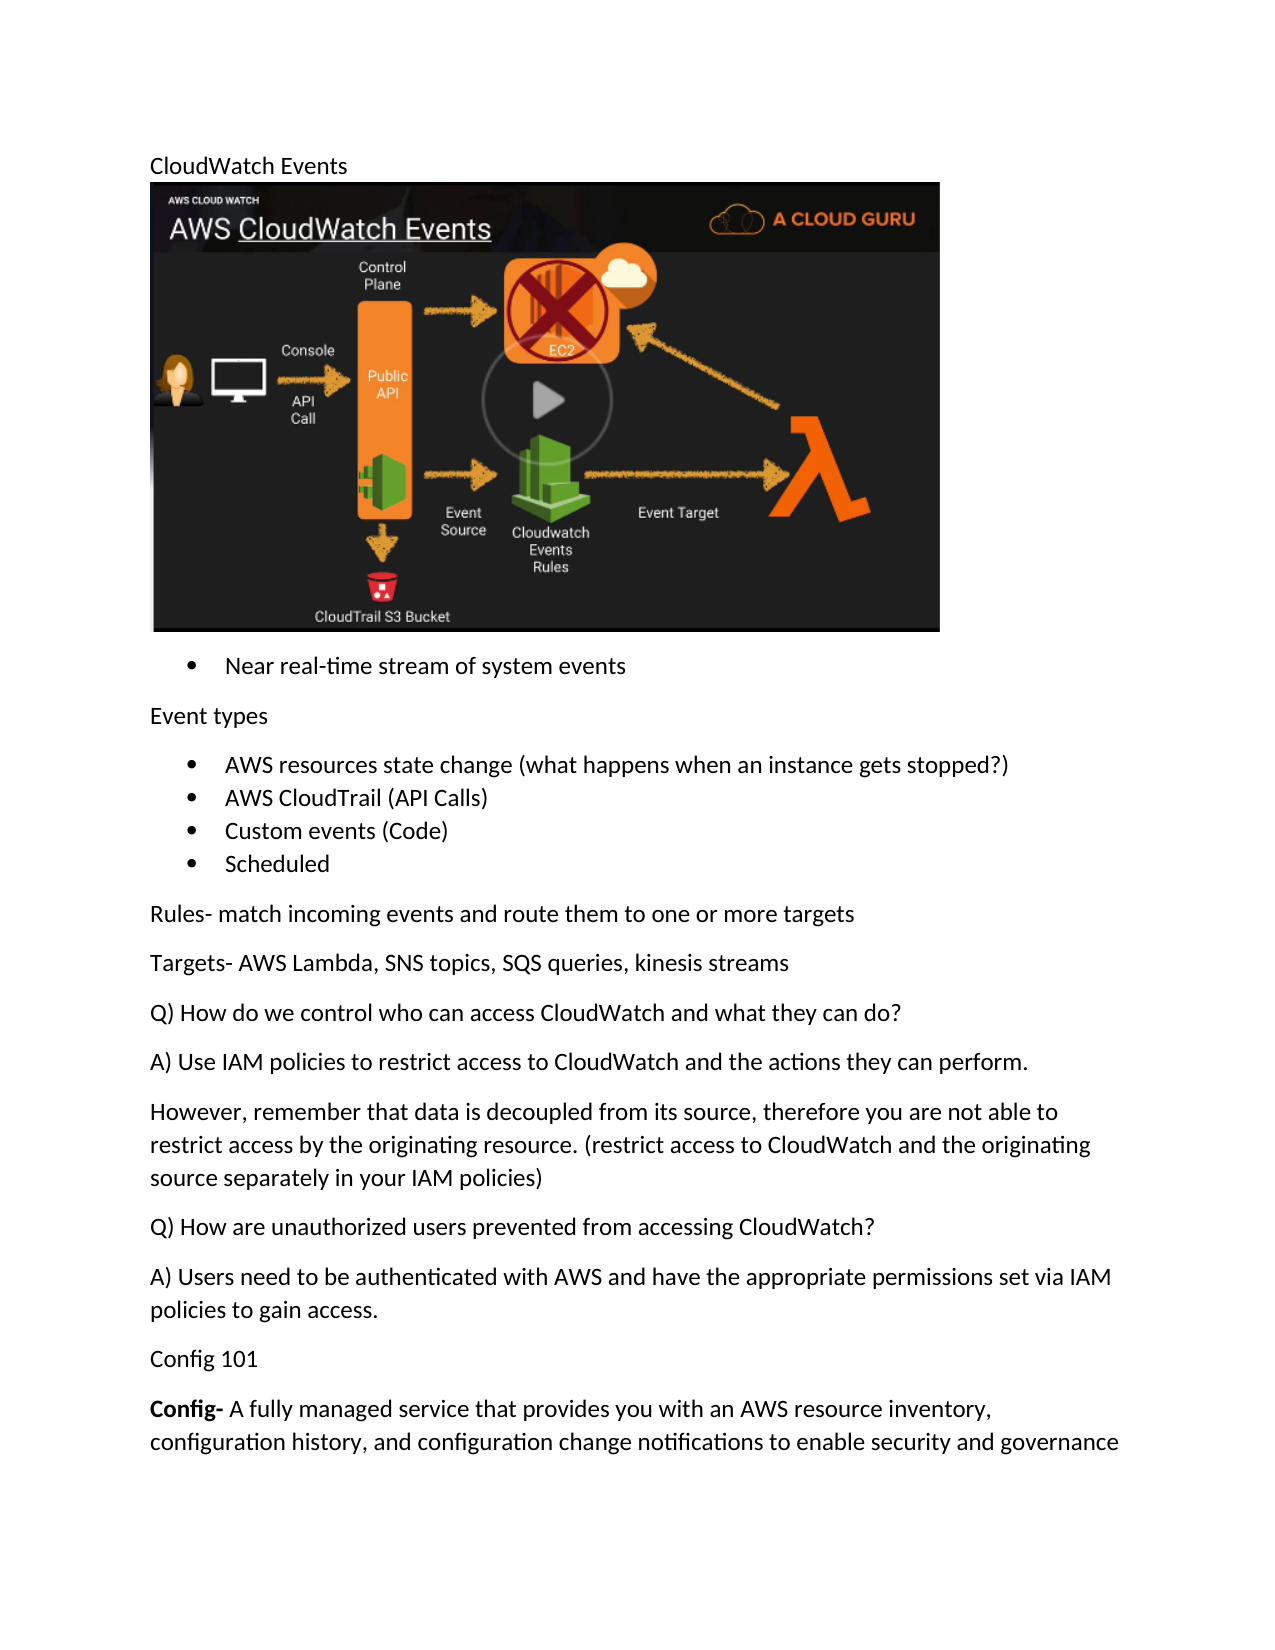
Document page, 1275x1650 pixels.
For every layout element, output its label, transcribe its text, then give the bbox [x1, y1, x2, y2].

text A) Use IAM policies to restrict access to CloudWatch and the actions they can perform. [150, 1047, 1125, 1077]
text Targets- AWS Lambda, SNS topics, SQS queries, kinesis streams [150, 947, 1125, 978]
text Rules- match incoming events and route them to one or more targets [150, 898, 1125, 928]
text Q) How are unauthorized users prevented from accessing CloudWatch? [150, 1212, 1125, 1242]
list Near real-time stream of system events [187, 650, 1125, 681]
list AWS CloudTrail (API Calls) [187, 782, 1125, 813]
text Config- A fully managed service that provides you with an AWS resource inventory, configuration history, and configuration change notifications to enable security and governance [150, 1393, 1125, 1457]
picture [150, 182, 940, 632]
list Scheduled [187, 848, 1125, 879]
text Config 101 [150, 1344, 1125, 1374]
text However, remember that data is decoupled from its source, therefore you are not able to restrict access by the originating resource. (restrict access to CloudWatch and the originating source separately in your IAM policies) [150, 1096, 1125, 1192]
text Event types [150, 700, 1125, 730]
list Custom events (Code) [187, 815, 1125, 846]
text A) Users need to be authenticated with AWS and have the appropriate permissions set via IAM policies to gain access. [150, 1261, 1125, 1324]
list AWS resources state change (what happens when an instance gets stopped?) [187, 749, 1125, 780]
text Q) How do we control who can access CloudWatch and what they can do? [150, 997, 1125, 1027]
